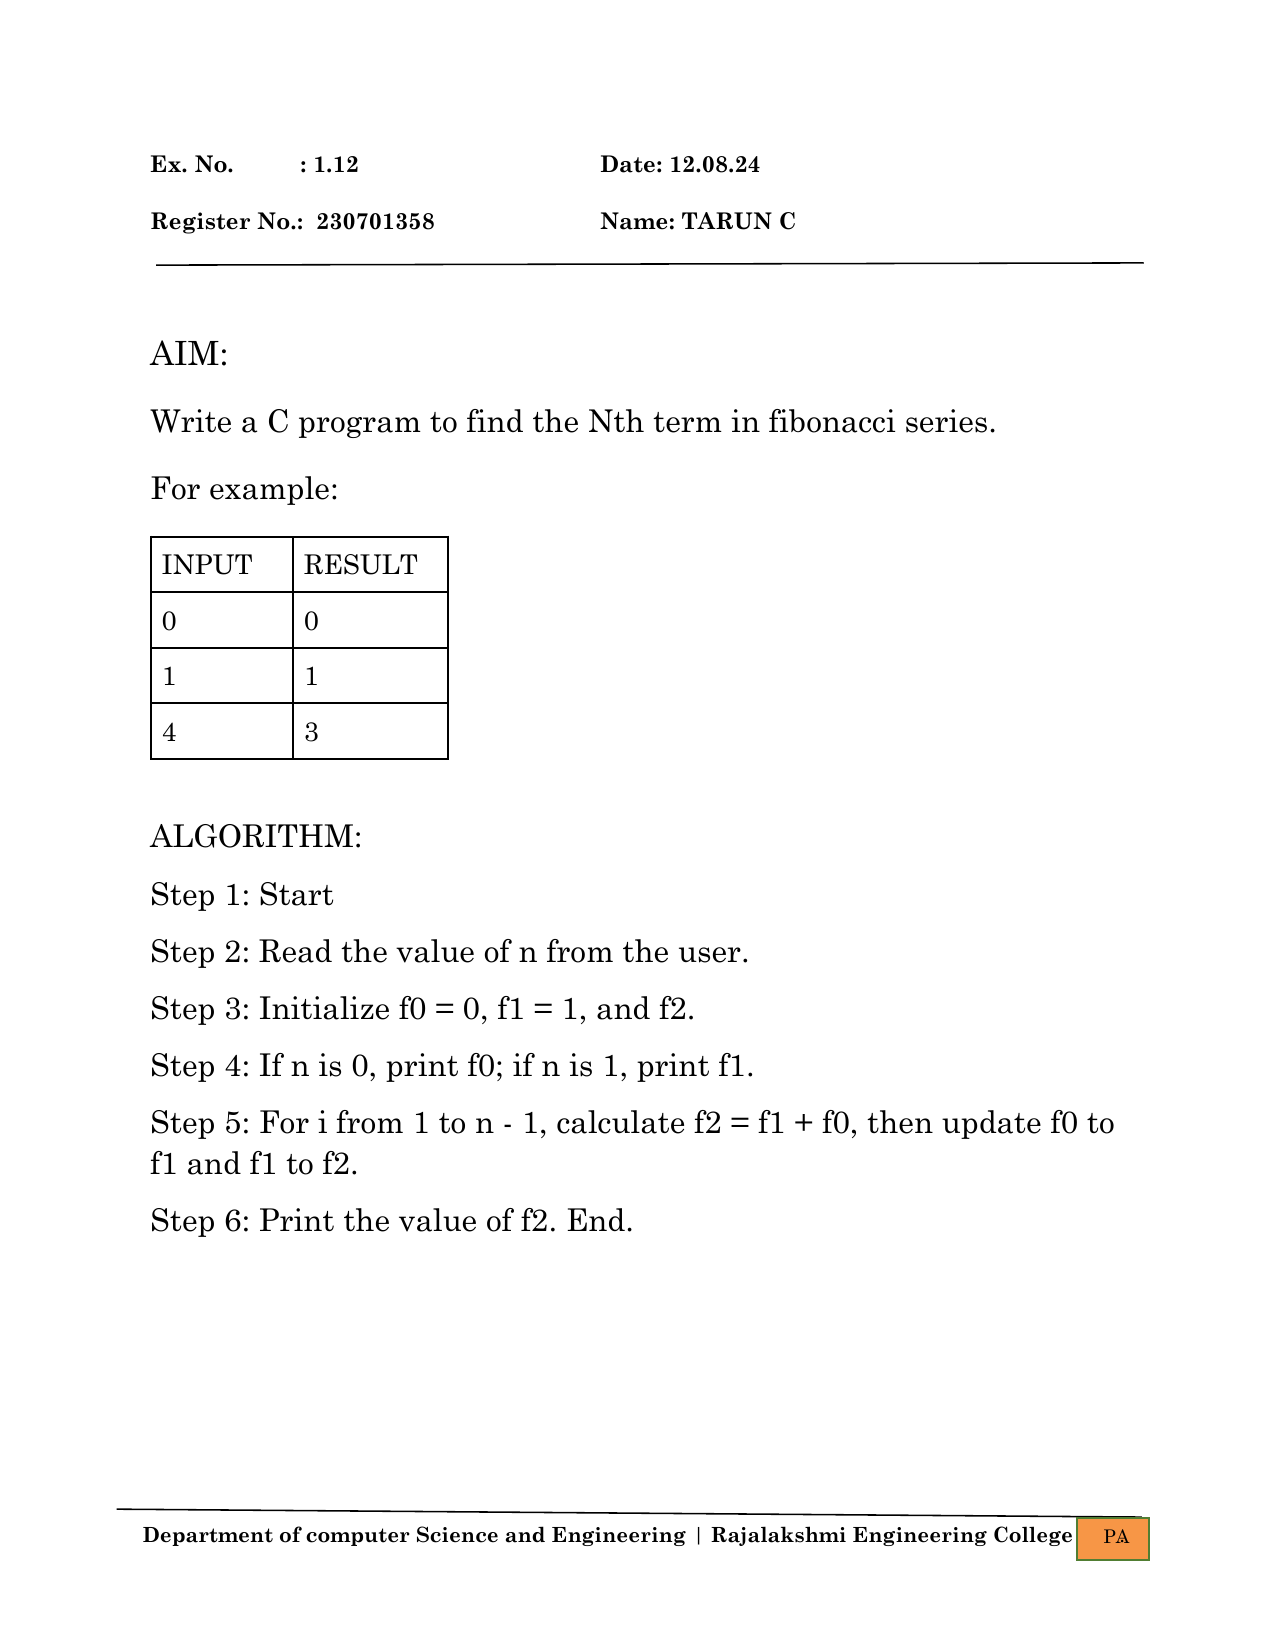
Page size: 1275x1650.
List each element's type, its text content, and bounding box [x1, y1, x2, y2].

text Step 3: Initialize f0 = 0, f1 = 1, and f2. [150, 988, 1125, 1026]
table_cell 4 [152, 704, 292, 758]
text Register No.: 230701358 Name: TARUN C [150, 207, 1125, 234]
table_cell 1 [152, 649, 292, 702]
text AIM: [150, 333, 1125, 373]
text Step 2: Read the value of n from the user. [150, 931, 1125, 969]
table_cell 3 [294, 704, 447, 758]
text Write a C program to find the Nth term in fibonacci series. [150, 402, 1125, 440]
text Step 5: For i from 1 to n - 1, calculate f2 = f1 + f0, then update f0 to f1 and f1 to f2. [150, 1103, 1125, 1181]
text ALGORITHM: [150, 817, 1125, 854]
text Step 6: Print the value of f2. End. [150, 1201, 1125, 1238]
table_cell 0 [152, 593, 292, 647]
table_header INPUT [152, 538, 292, 591]
table_cell 1 [294, 649, 447, 702]
text For example: [150, 469, 1125, 506]
text Step 1: Start [150, 874, 1125, 912]
table_header RESULT [294, 538, 447, 591]
table_cell 0 [294, 593, 447, 647]
text Ex. No. : 1.12 Date: 12.08.24 [150, 150, 1125, 178]
text Step 4: If n is 0, print f0; if n is 1, print f1. [150, 1046, 1125, 1083]
